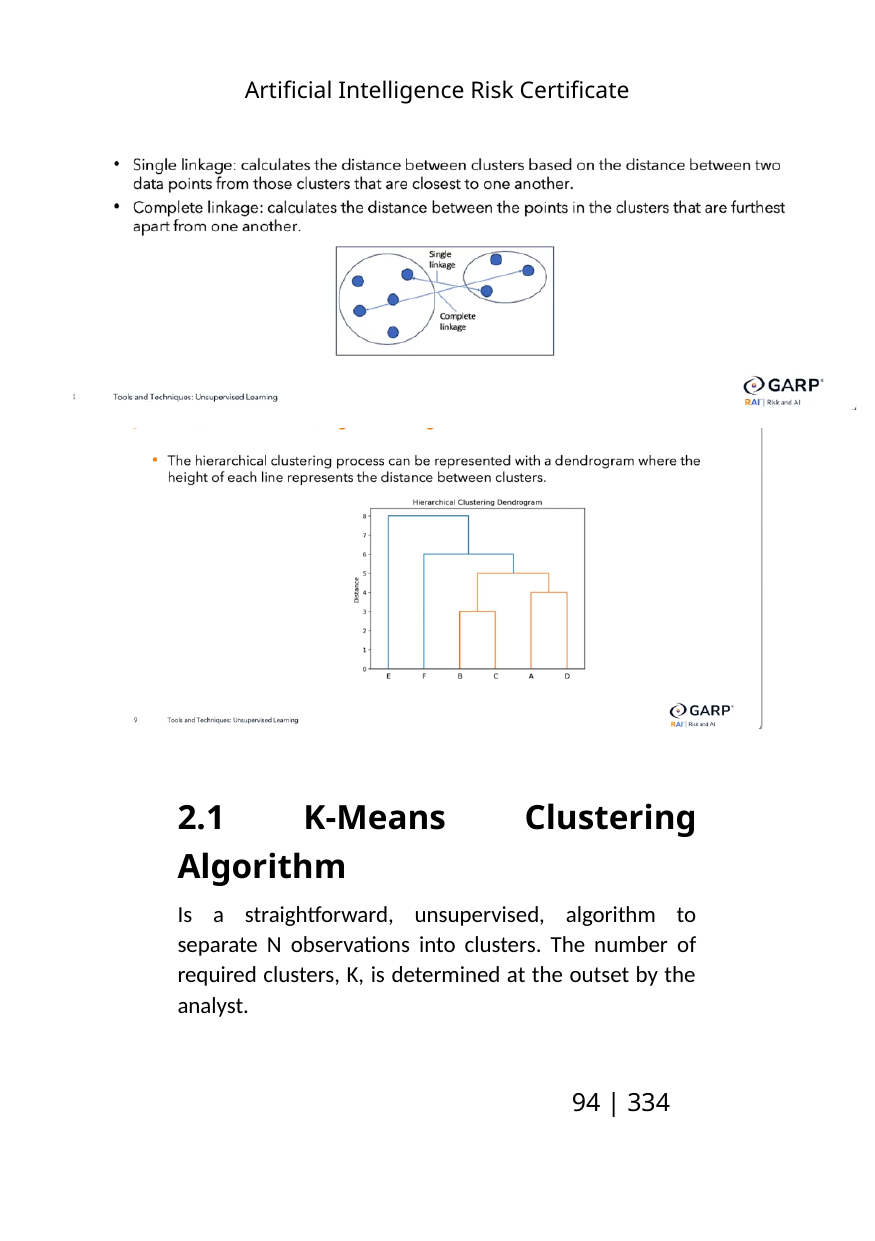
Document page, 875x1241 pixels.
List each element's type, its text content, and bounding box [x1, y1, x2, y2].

subtitle 2.1 K-Means Clustering Algorithm [177, 794, 697, 888]
text Is a straightforward, unsupervised, algorithm to separate N observations into clusters. The number of required clusters, K, is determined at the outset by the analyst. [177, 900, 697, 1019]
picture [73, 147, 857, 410]
picture [132, 428, 763, 729]
